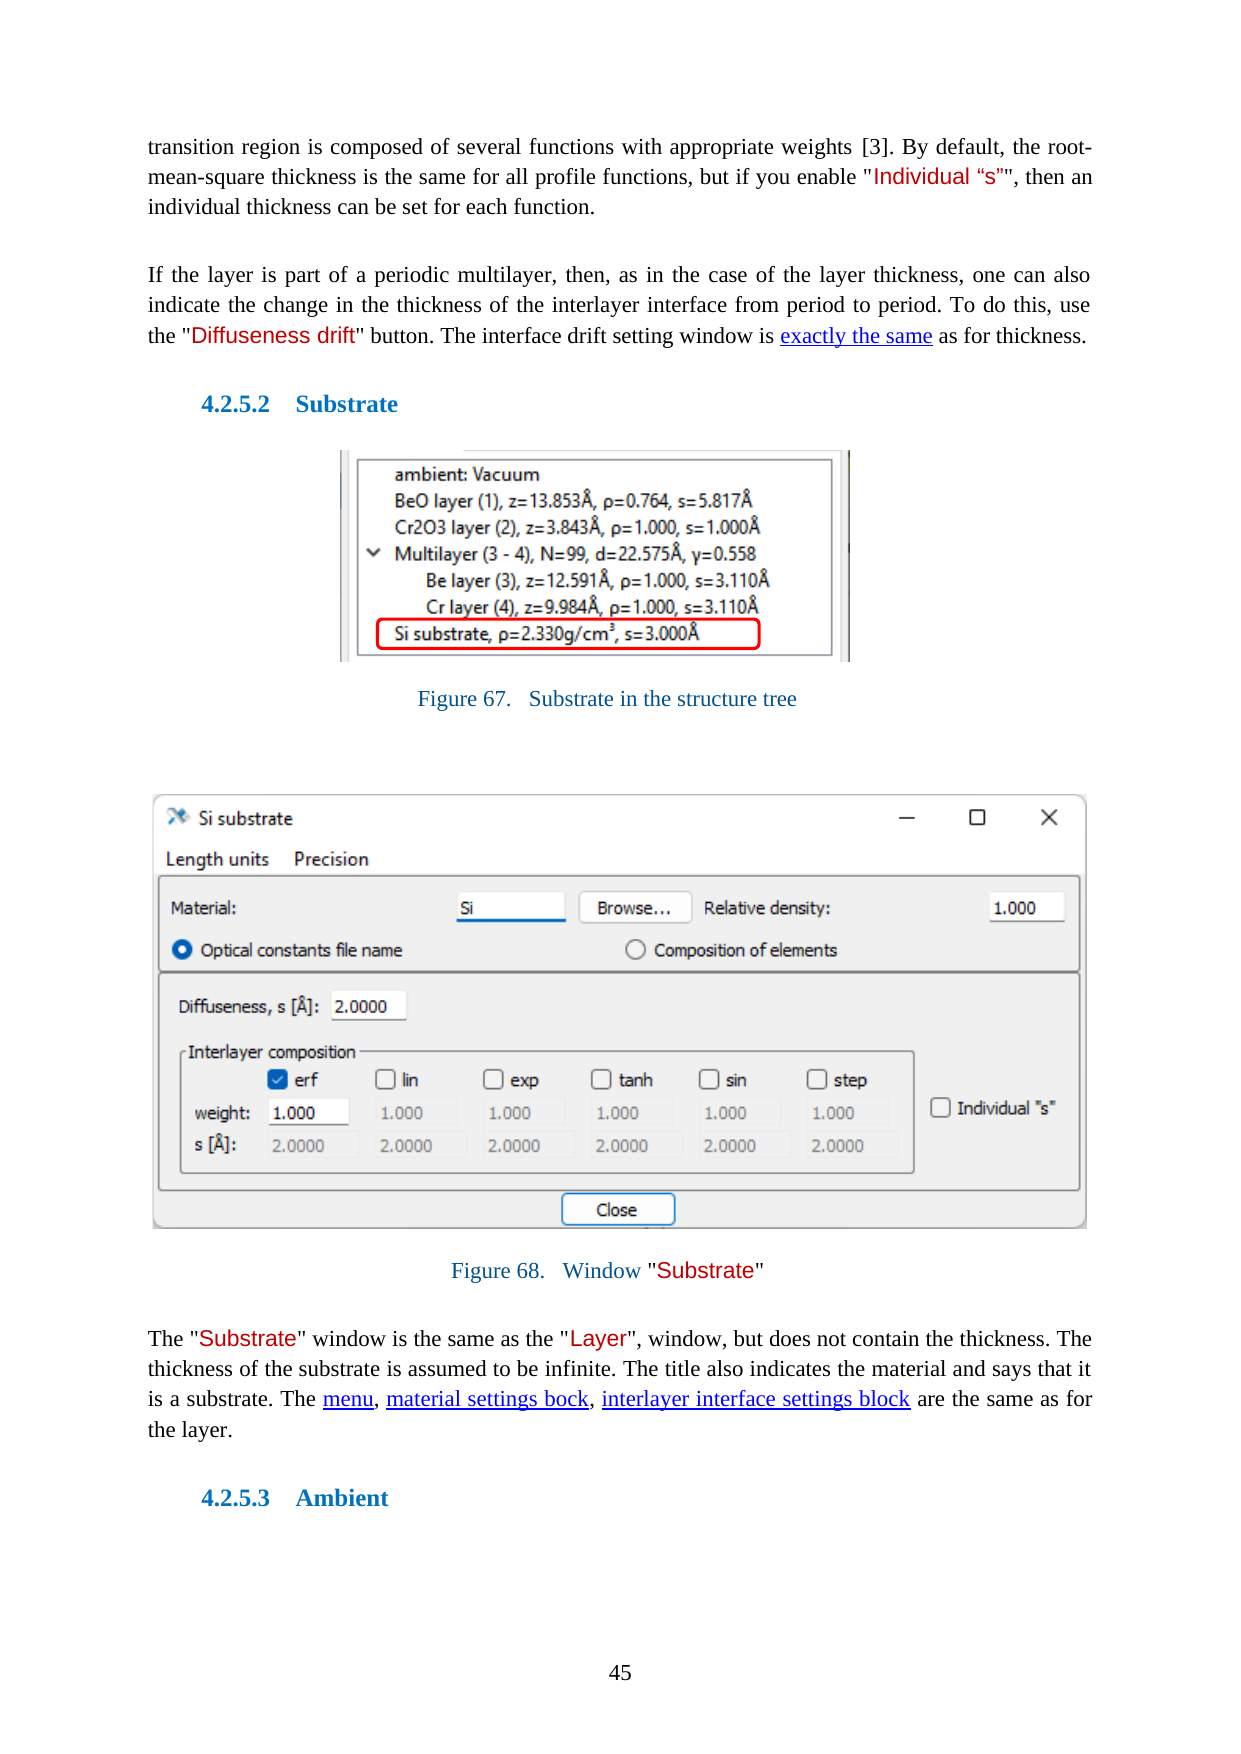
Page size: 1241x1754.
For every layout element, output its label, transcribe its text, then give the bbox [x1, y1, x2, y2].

text The "Substrate" window is the same as the "Layer", window, but does not contain the thickness. The thickness of the substrate is assumed to be infinite. The title also indicates the material and says that it is a substrate. The menu, material settings bock, interlayer interface settings block are the same as for the layer. [148, 1325, 1093, 1442]
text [148, 133, 1093, 220]
text If the layer is part of a periodic multilayer, then, as in the case of the layer thickness, one can also indicate the change in the thickness of the interlayer interface from period to period. To do this, use the "Diffuseness drift" button. The interface drift setting window is exactly the same as for thickness. [148, 261, 1093, 348]
picture [152, 794, 1087, 1229]
subtitle Substrate [201, 389, 1093, 418]
subtitle Ambient [201, 1483, 1093, 1512]
picture [340, 450, 850, 662]
